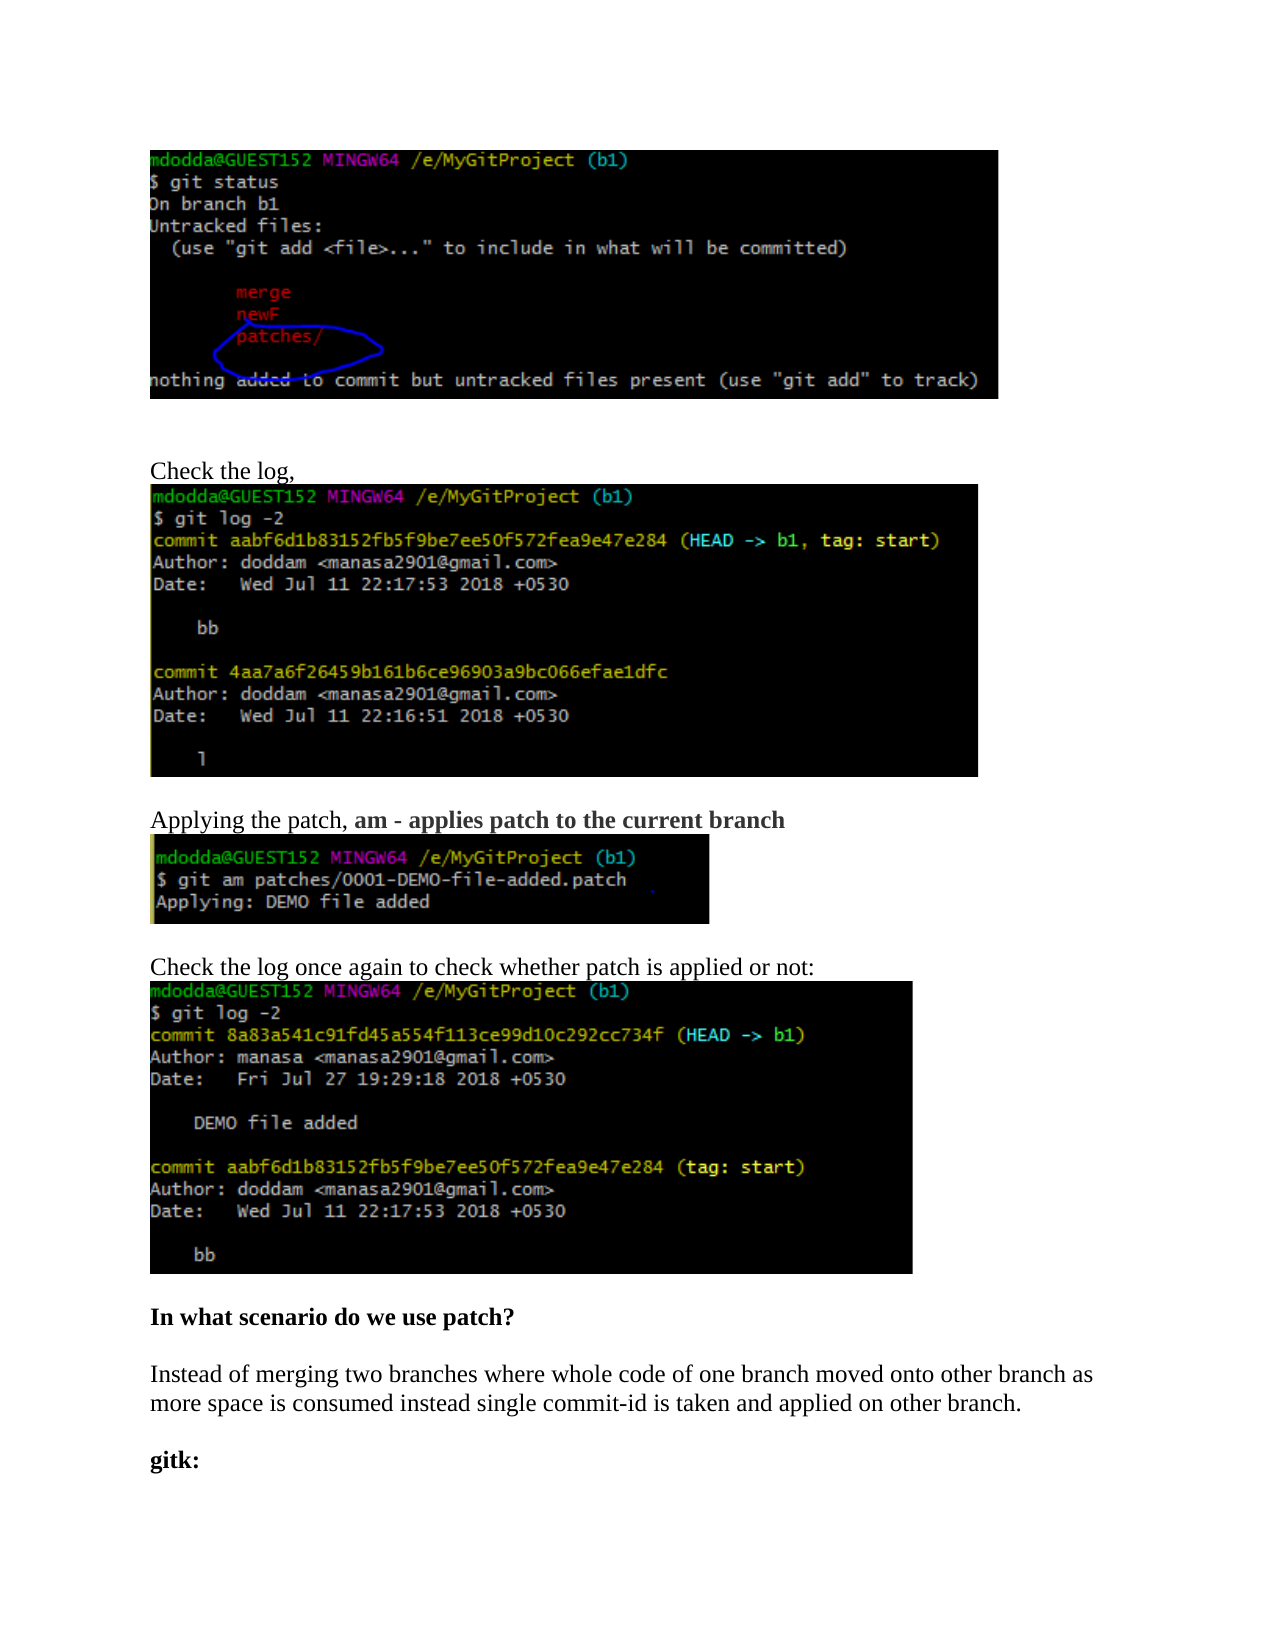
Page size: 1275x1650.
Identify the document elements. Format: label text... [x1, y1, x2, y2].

picture [150, 484, 979, 777]
text Check the log once again to check whether patch is applied or not: [150, 952, 1125, 981]
picture [150, 150, 999, 399]
text Applying the patch, am - applies patch to the current branch [150, 806, 1125, 834]
text In what scenario do we use patch? [150, 1302, 1125, 1331]
picture [150, 981, 913, 1274]
picture [150, 834, 710, 924]
text Instead of merging two branches where whole code of one branch moved onto other branch as more space is consumed instead single commit-id is taken and applied on other branch. [150, 1359, 1125, 1417]
text Check the log, [150, 456, 1125, 485]
text gitk: [150, 1446, 1125, 1474]
